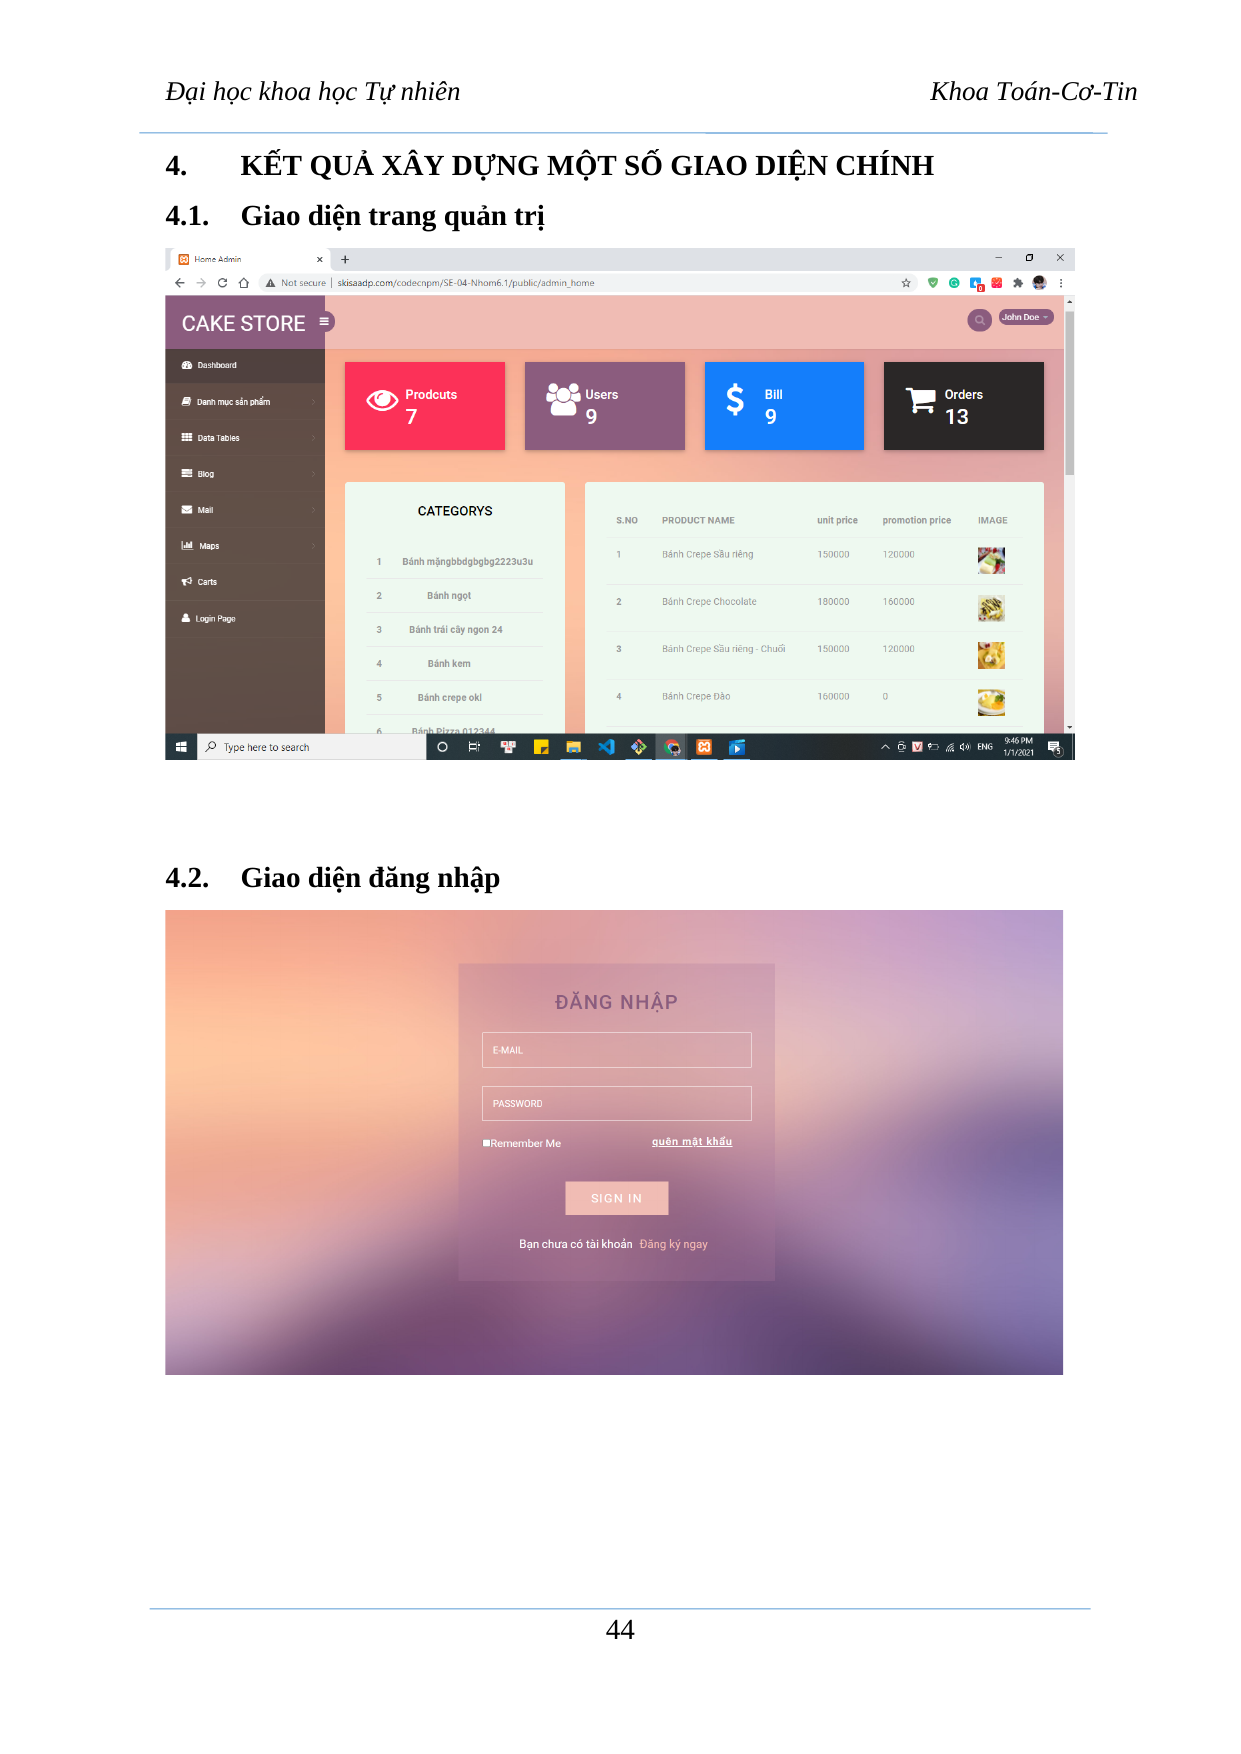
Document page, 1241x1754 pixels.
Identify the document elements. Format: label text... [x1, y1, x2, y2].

subtitle 4.2. Giao diện đăng nhập [165, 860, 1075, 894]
subtitle 4.1. Giao diện trang quản trị [165, 198, 1075, 232]
picture [165, 248, 1075, 760]
subtitle 4. KẾT QUẢ XÂY DỰNG MỘT SỐ GIAO DIỆN CHÍNH [165, 148, 1075, 181]
picture [165, 910, 1064, 1375]
